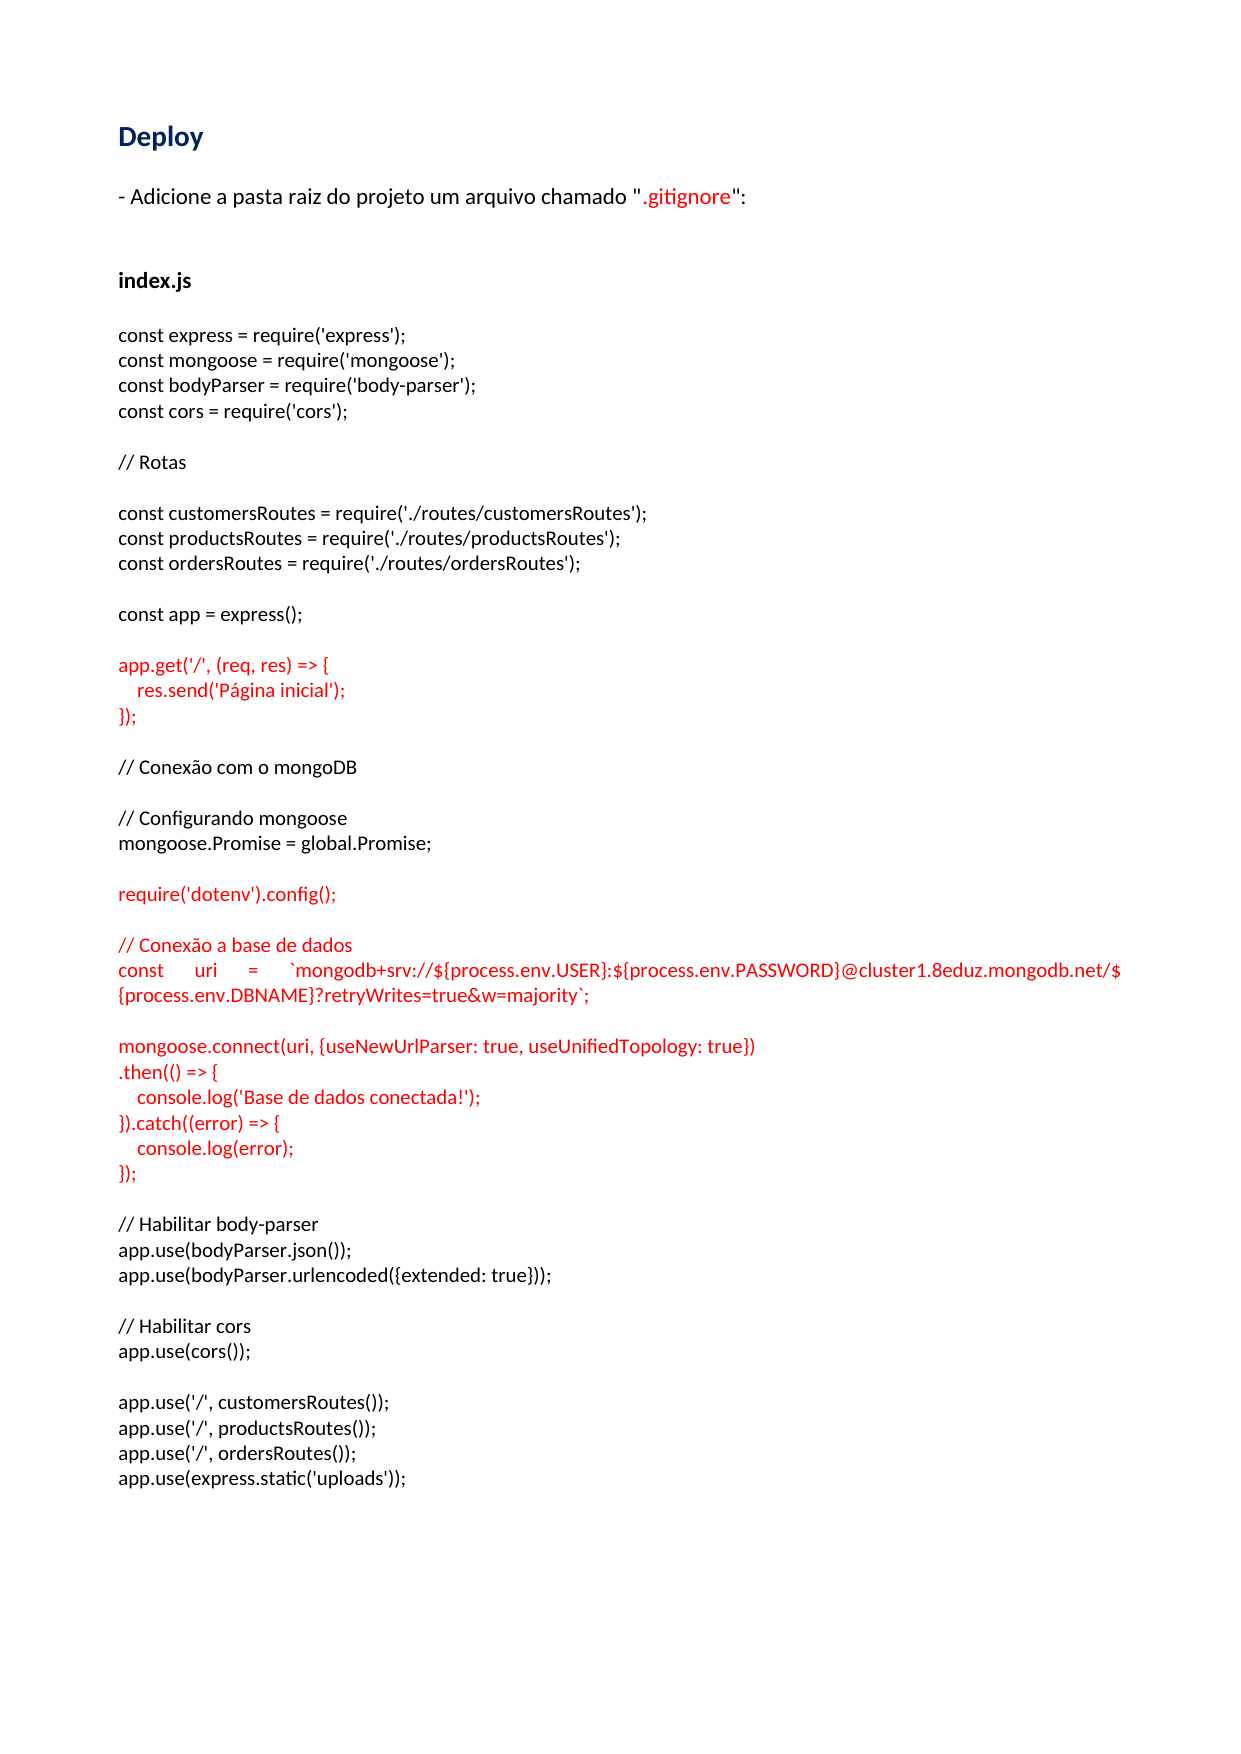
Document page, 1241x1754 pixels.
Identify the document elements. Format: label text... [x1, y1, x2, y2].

text index.js [118, 266, 1122, 294]
subtitle Deploy [118, 118, 1122, 154]
text .then(() => { [118, 1059, 1122, 1084]
text const app = express(); [118, 601, 1122, 627]
text app.get('/', (req, res) => { [118, 652, 1122, 678]
text mongoose.connect(uri, {useNewUrlParser: true, useUnifiedTopology: true}) [118, 1033, 1122, 1059]
text app.use('/', productsRoutes()); [118, 1415, 1122, 1440]
text mongoose.Promise = global.Promise; [118, 830, 1122, 856]
text require('dotenv').config(); [118, 881, 1122, 906]
text res.send('Página inicial'); [118, 678, 1122, 703]
text console.log(error); [118, 1135, 1122, 1161]
text // Habilitar cors [118, 1313, 1122, 1338]
text const customersRoutes = require('./routes/customersRoutes'); [118, 500, 1122, 525]
text // Conexão a base de dados [118, 932, 1122, 957]
text // Conexão com o mongoDB [118, 754, 1122, 779]
text app.use(bodyParser.json()); [118, 1237, 1122, 1262]
text }); [118, 1161, 1122, 1186]
text const bodyParser = require('body-parser'); [118, 373, 1122, 398]
text app.use(express.static('uploads')); [118, 1466, 1122, 1491]
text app.use(cors()); [118, 1338, 1122, 1364]
text app.use(bodyParser.urlencoded({extended: true})); [118, 1262, 1122, 1288]
text const productsRoutes = require('./routes/productsRoutes'); [118, 525, 1122, 551]
text app.use('/', customersRoutes()); [118, 1389, 1122, 1415]
text app.use('/', ordersRoutes()); [118, 1440, 1122, 1466]
text }); [118, 703, 1122, 728]
text }).catch((error) => { [118, 1110, 1122, 1135]
text - Adicione a pasta raiz do projeto um arquivo chamado ".gitignore": [118, 182, 1122, 210]
text // Habilitar body-parser [118, 1211, 1122, 1237]
text // Configurando mongoose [118, 805, 1122, 830]
text const ordersRoutes = require('./routes/ordersRoutes'); [118, 551, 1122, 576]
text const mongoose = require('mongoose'); [118, 347, 1122, 373]
text console.log('Base de dados conectada!'); [118, 1084, 1122, 1110]
text const cors = require('cors'); [118, 398, 1122, 423]
text const express = require('express'); [118, 322, 1122, 347]
text const uri = `mongodb+srv://${process.env.USER}:${process.env.PASSWORD}@cluster1.8eduz.mongodb.net/${process.env.DBNAME}?retryWrites=true&w=majority`; [118, 957, 1122, 1008]
text // Rotas [118, 449, 1122, 474]
